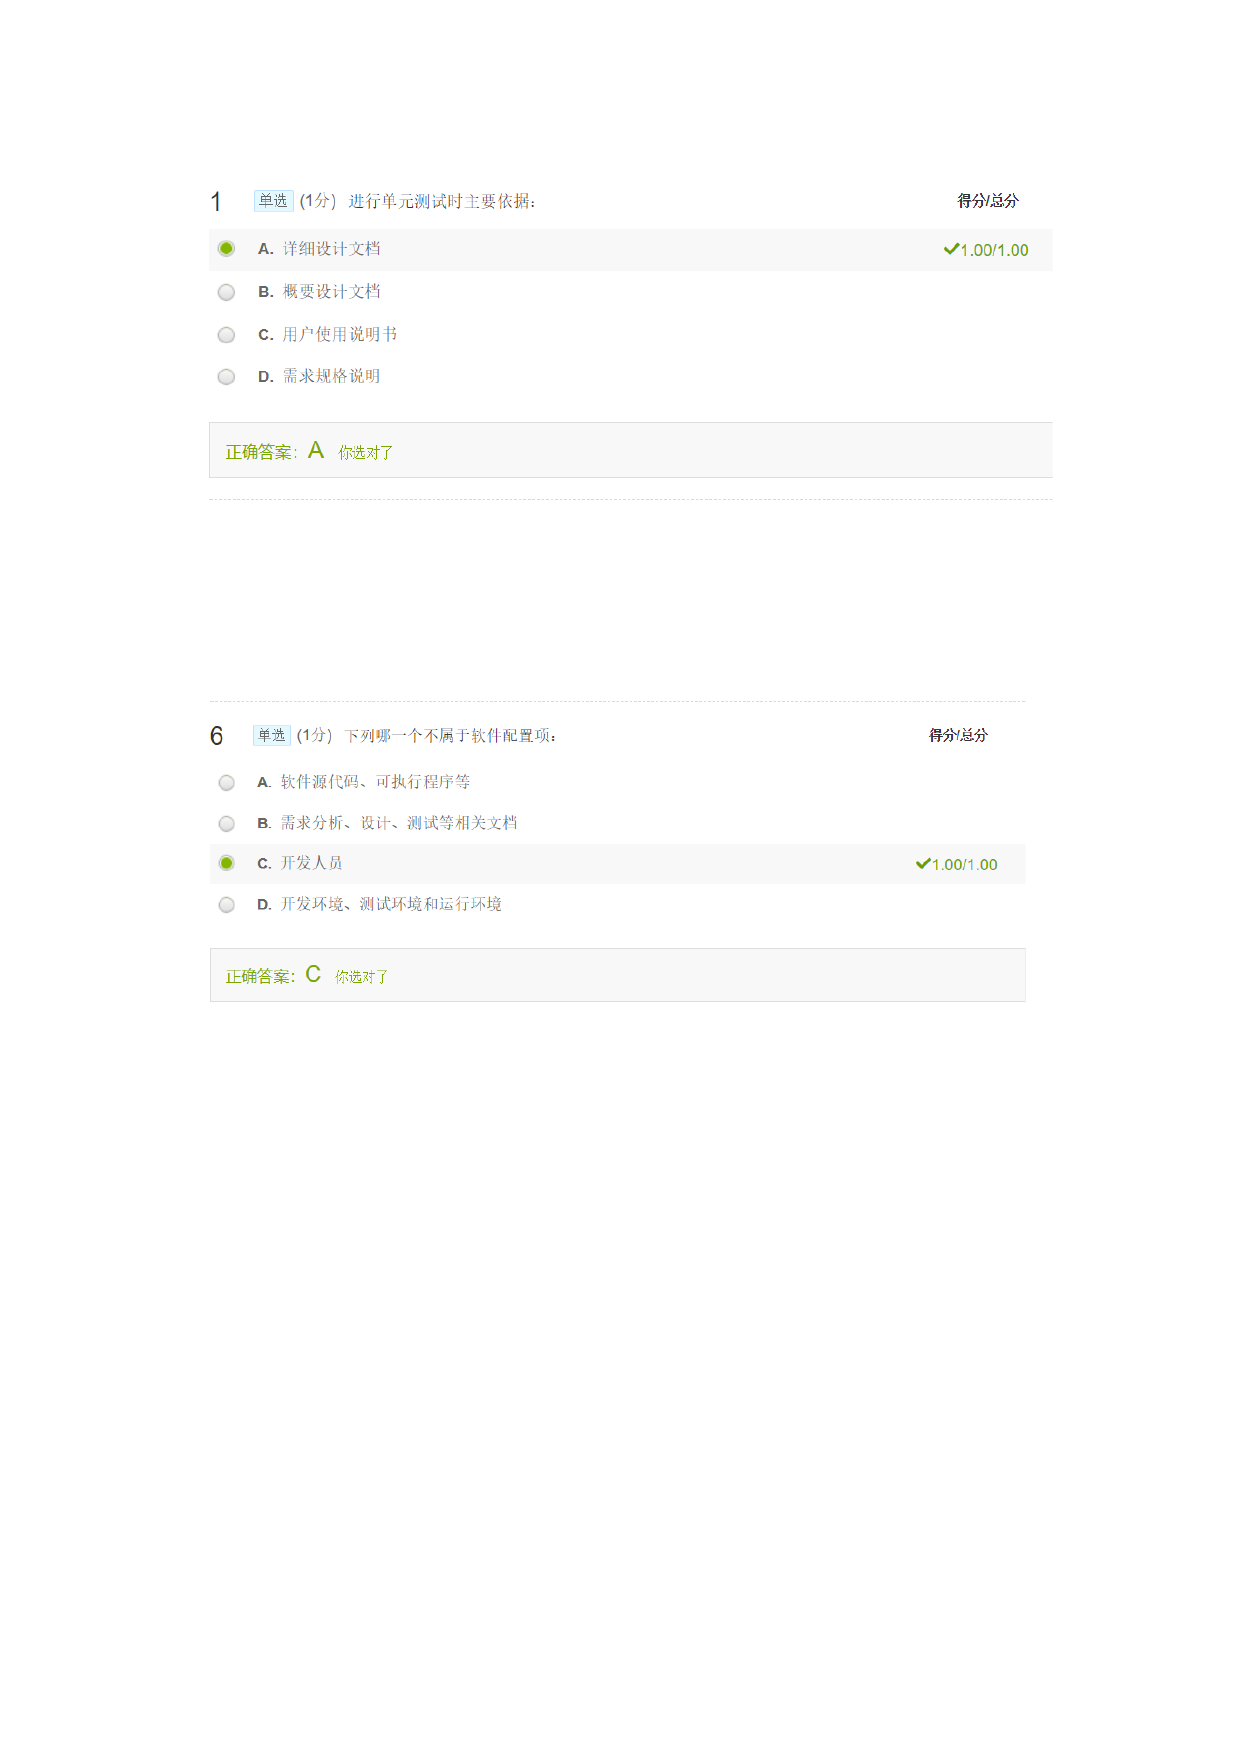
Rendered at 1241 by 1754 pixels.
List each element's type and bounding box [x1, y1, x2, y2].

picture [187, 698, 1053, 1025]
picture [187, 162, 1053, 504]
